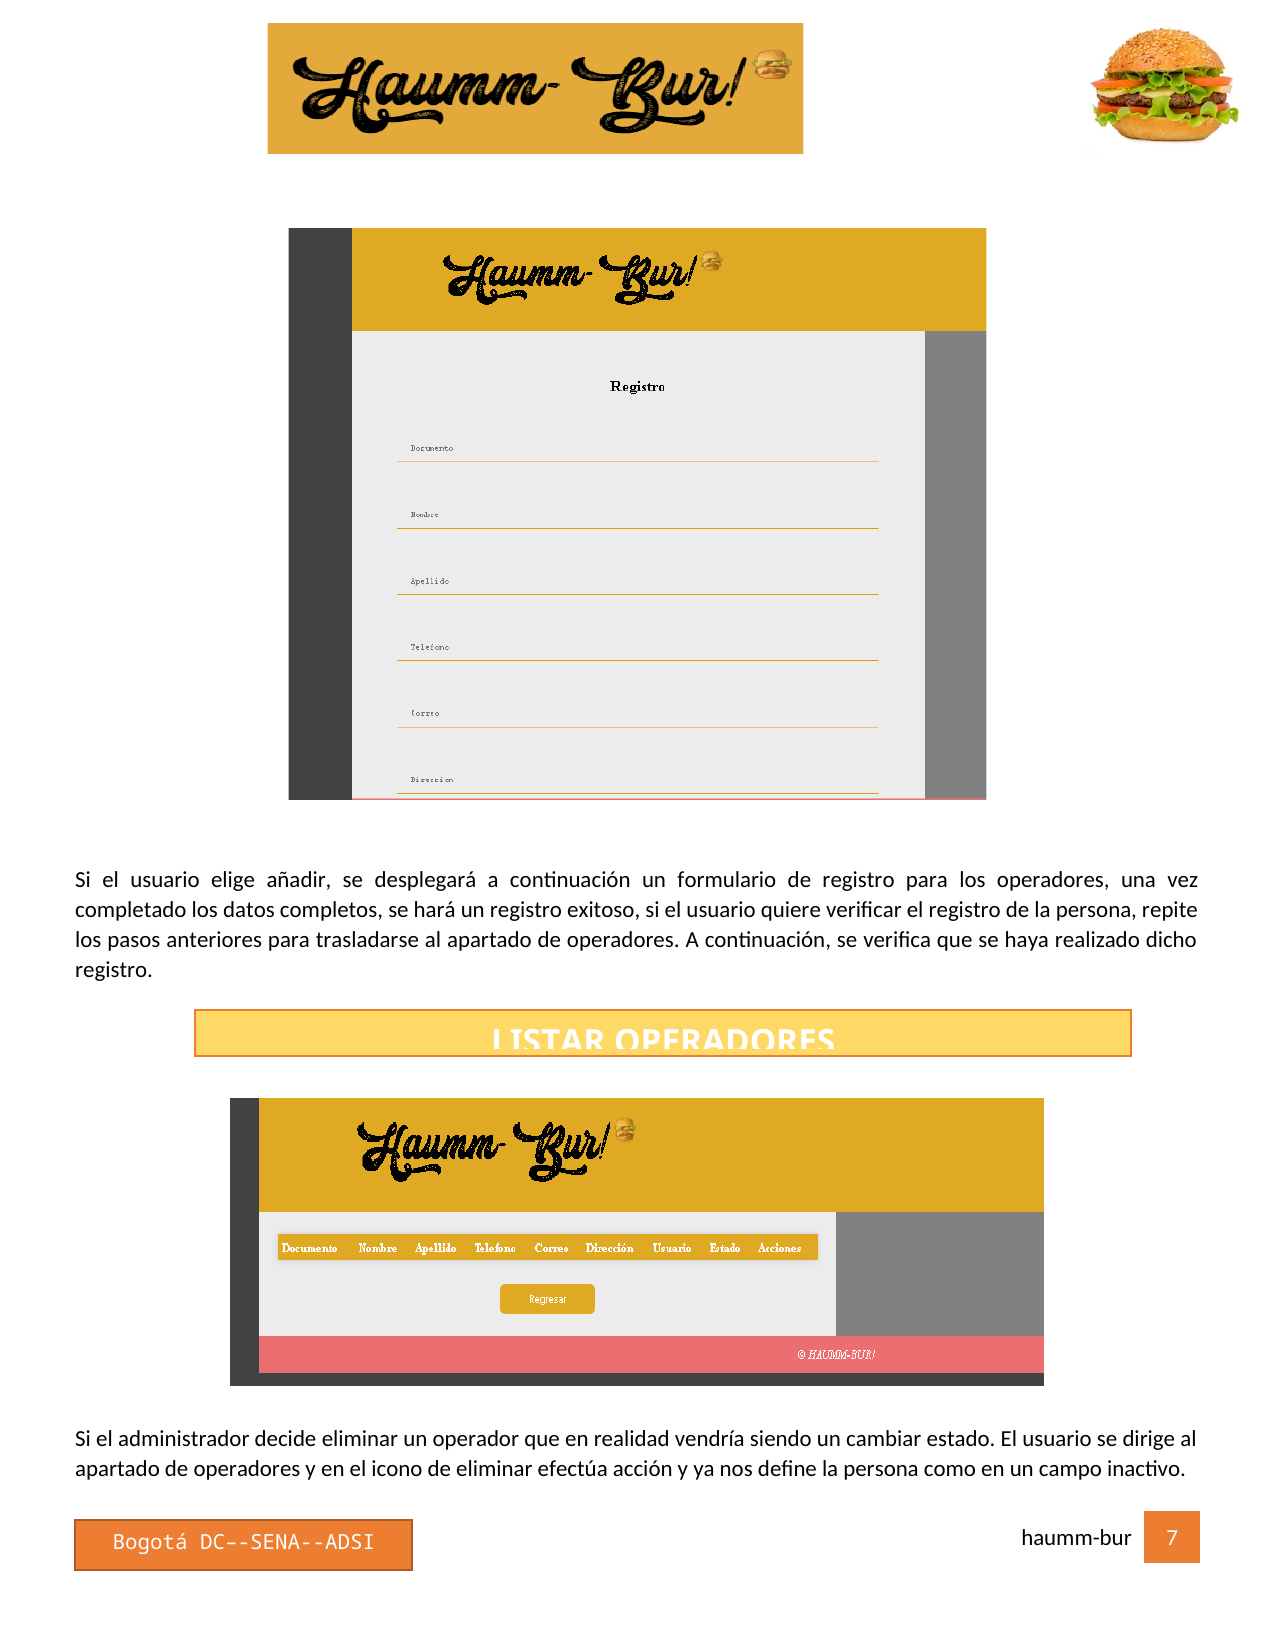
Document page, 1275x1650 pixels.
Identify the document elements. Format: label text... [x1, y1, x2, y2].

picture [288, 228, 987, 800]
picture [230, 1098, 1044, 1386]
picture [1079, 22, 1248, 157]
picture [267, 23, 804, 154]
text Si el administrador decide eliminar un operador que en realidad vendría siendo un cambiar estado. El usuario se dirige al apartado de operadores y en el icono de eliminar efectúa acción y ya nos define la persona como en un campo inactivo. [75, 1424, 1200, 1483]
text Si el usuario elige añadir, se desplegará a continuación un formulario de registro para los operadores, una vez completado los datos completos, se hará un registro exitoso, si el usuario quiere verificar el registro de la persona, repite los pasos anteriores para trasladarse al apartado de operadores. A continuación, se verifica que se haya realizado dicho registro. [75, 865, 1200, 984]
